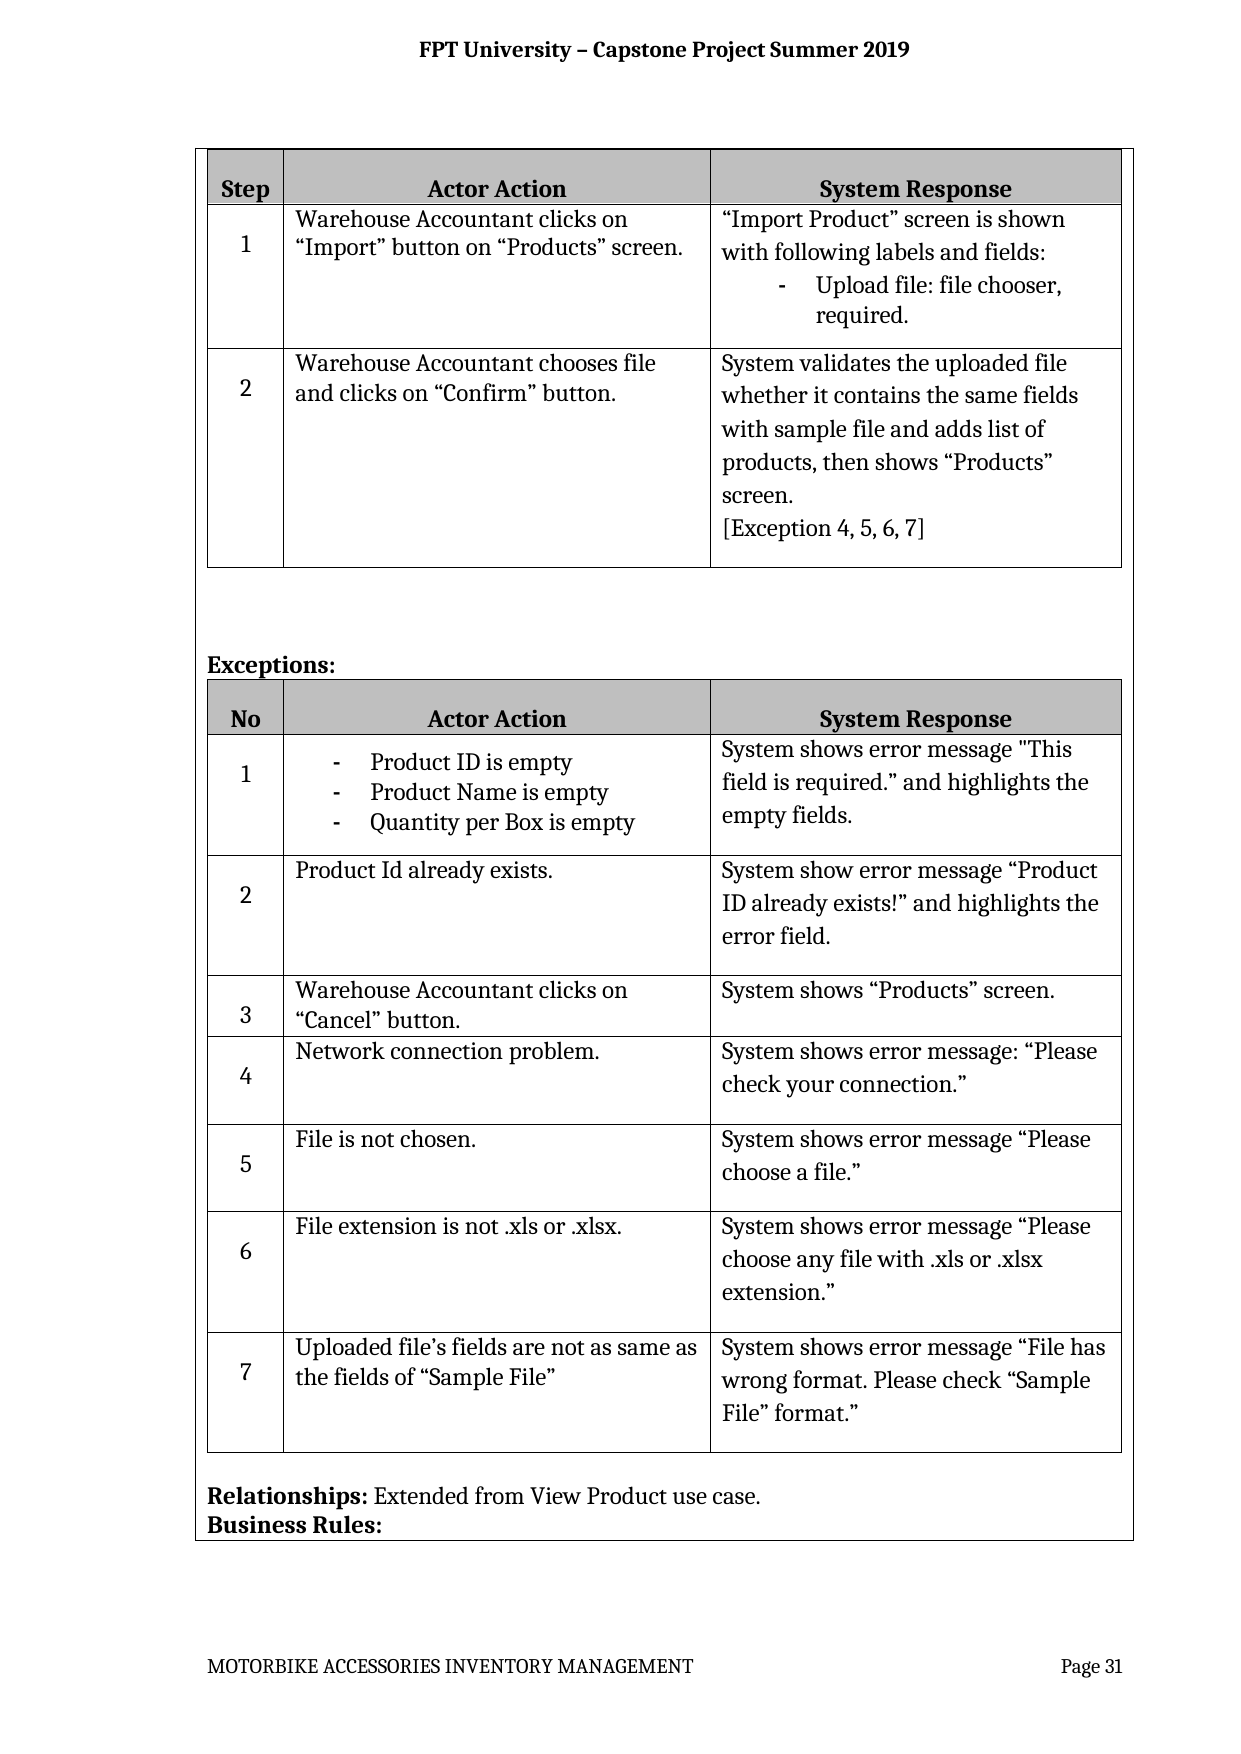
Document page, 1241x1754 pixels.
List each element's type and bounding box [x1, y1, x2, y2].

table_cell [196, 149, 1133, 1539]
